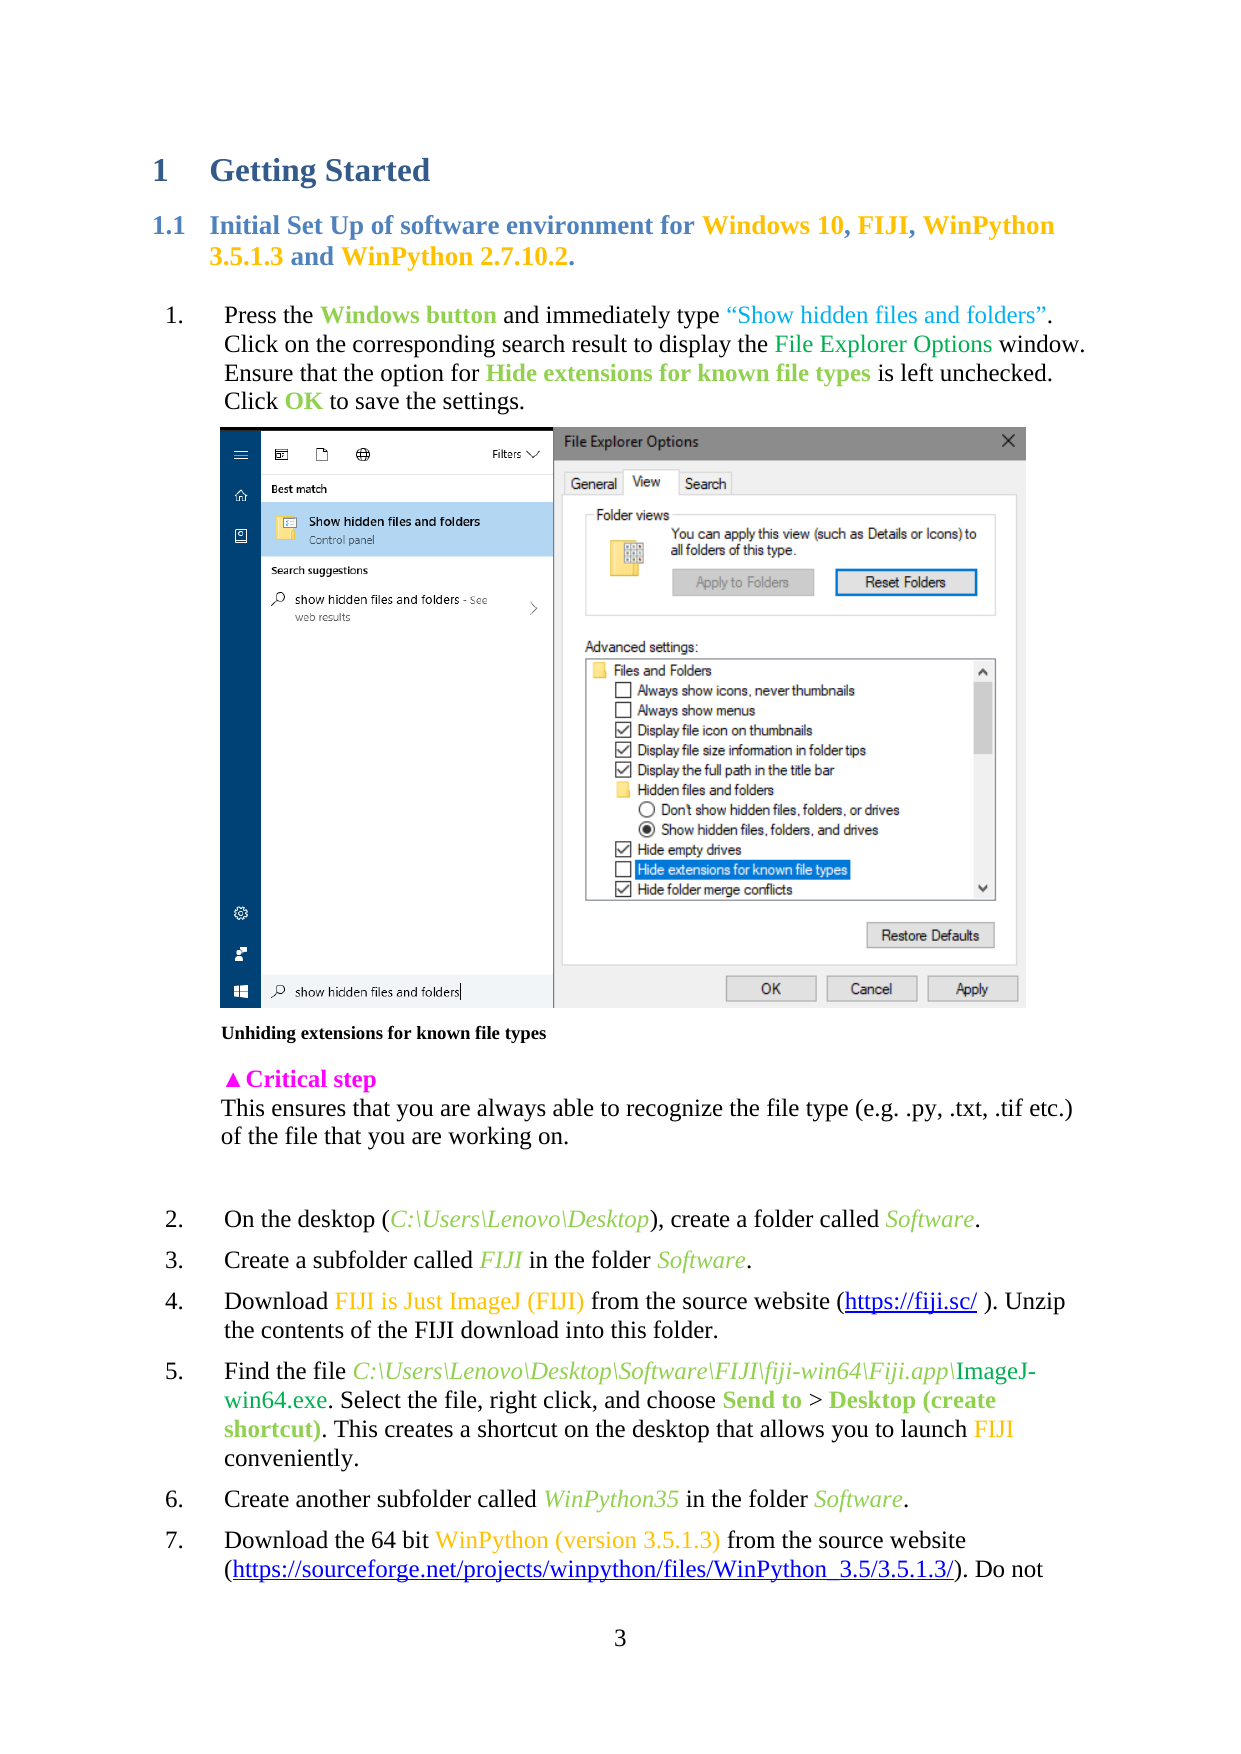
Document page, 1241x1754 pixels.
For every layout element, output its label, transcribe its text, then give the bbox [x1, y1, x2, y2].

list This ensures that you are always able to recognize the file type (e.g. .py, .txt, .tif etc.) of the file that you are working on. [221, 1093, 1090, 1150]
list Press the Windows button and immediately type “Show hidden files and folders”. Click on the corresponding search result to display the File Explorer Options window. Ensure that the option for Hide extensions for known file types is left unchecked. Click OK to save the settings. [165, 300, 1090, 415]
subtitle Getting Started [152, 150, 1090, 188]
list Create another subfolder called WinPython35 in the folder Software. [165, 1484, 1090, 1513]
subtitle Initial Set Up of software environment for Windows 10, FIJI, WinPython 3.5.1.3 and WinPython 2.7.10.2. [152, 209, 1090, 271]
picture [220, 427, 1026, 1008]
text Unhiding extensions for known file types [150, 1022, 1090, 1043]
list Download FIJI is Just ImageJ (FIJI) from the source website (https://fiji.sc/ ). Unzip the contents of the FIJI download into this folder. [165, 1286, 1090, 1344]
list Create a subfolder called FIJI in the folder Software. [165, 1245, 1090, 1274]
text ▲Critical step [221, 1064, 1090, 1093]
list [165, 1525, 1090, 1583]
list On the desktop (C:\Users\Lenovo\Desktop), create a folder called Software. [165, 1204, 1090, 1233]
list Find the file C:\Users\Lenovo\Desktop\Software\FIJI\fiji-win64\Fiji.app\ImageJ-win64.exe. Select the file, right click, and choose Send to > Desktop (create shortcut). This creates a shortcut on the desktop that allows you to launch FIJI conveniently. [165, 1356, 1090, 1471]
